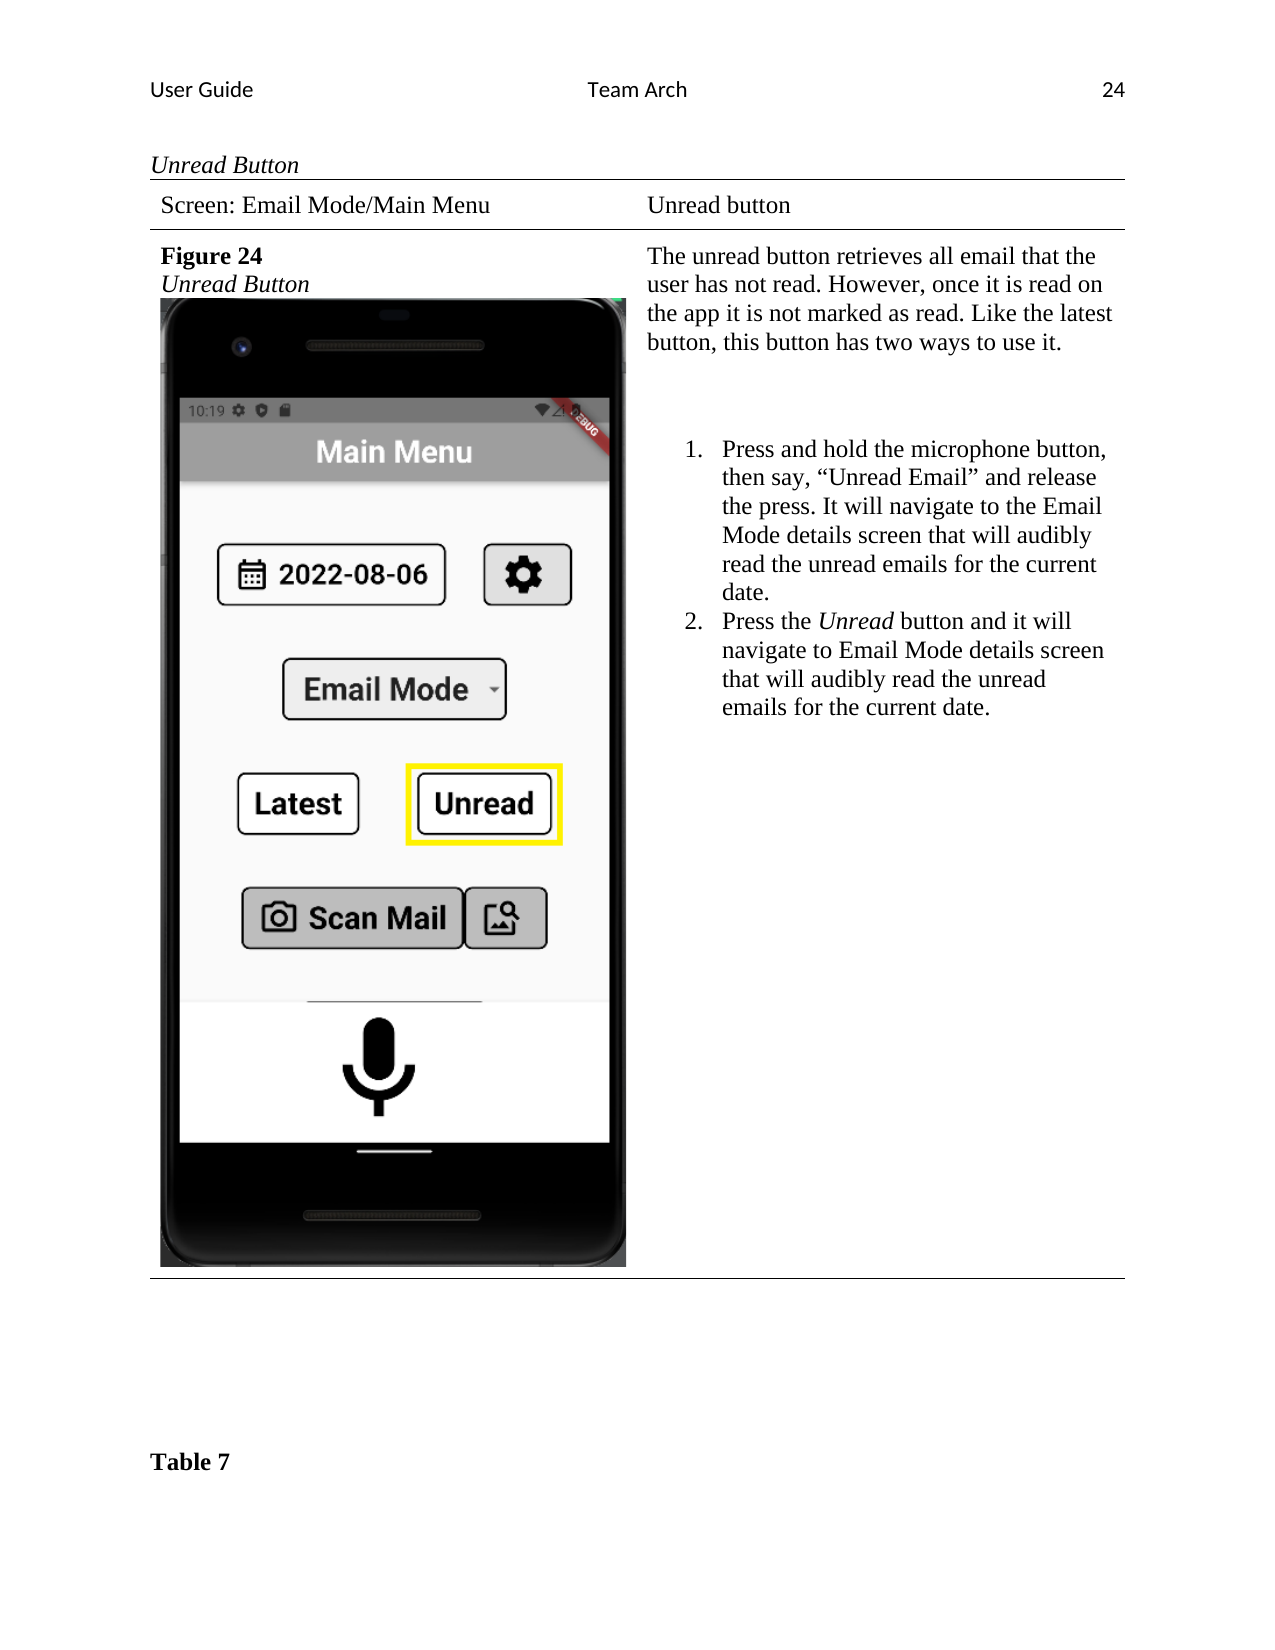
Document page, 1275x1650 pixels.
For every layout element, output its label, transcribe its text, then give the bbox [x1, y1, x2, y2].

picture [160, 298, 627, 1267]
text Table 7 [150, 1447, 1125, 1475]
table_cell The unread button retrieves all email that the user has not read. However, once it is read on the app it is not marked as read. Like the latest button, this button has two ways to use it. Press and hold the microphone button, then say, “Unread Email” and release the press. It will navigate to the Email Mode details screen that will audibly read the unread emails for the current date. Press the Unread button and it will navigate to Email Mode details screen that will audibly read the unread emails for the current date. [636, 230, 1125, 1277]
table_header Screen: Email Mode/Main Menu [150, 180, 636, 229]
table_cell Figure 24 Unread Button [150, 230, 636, 1277]
text Unread Button [150, 150, 1125, 179]
table_header Unread button [636, 180, 1125, 229]
